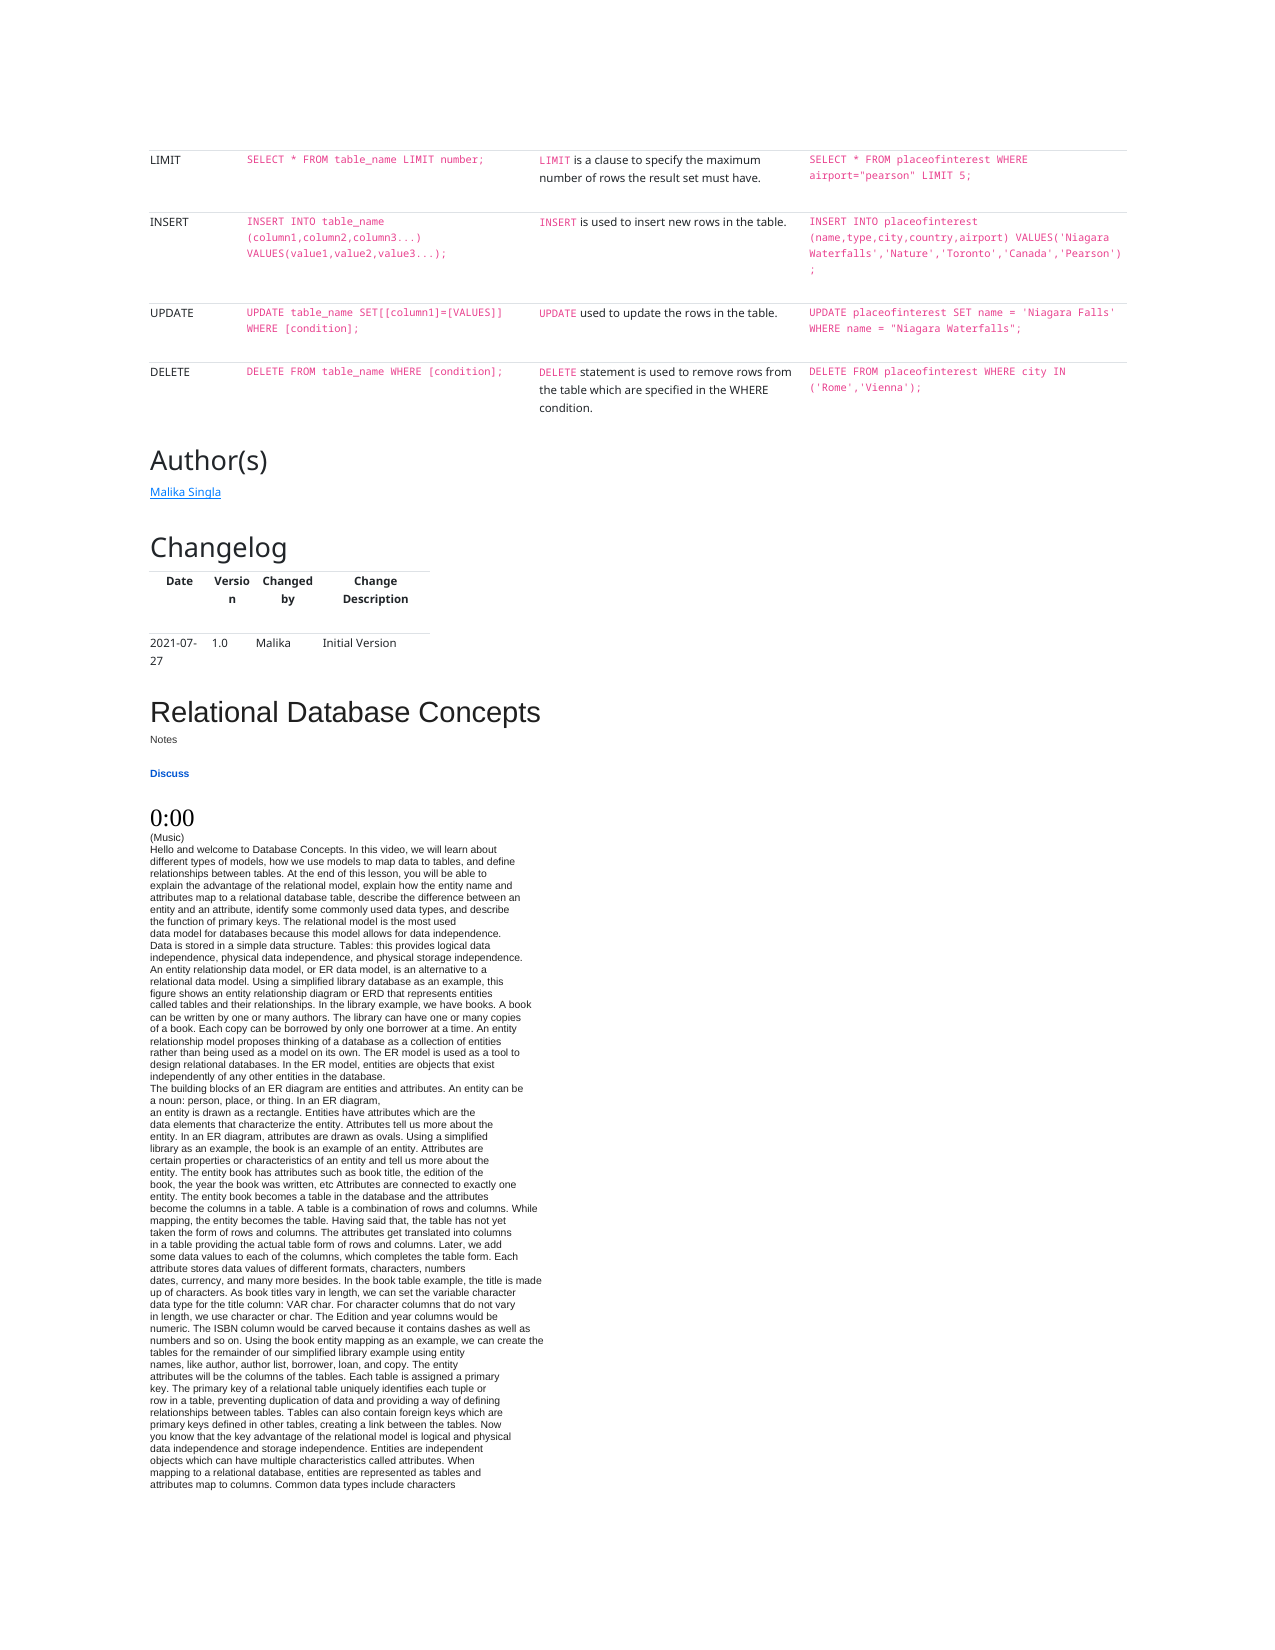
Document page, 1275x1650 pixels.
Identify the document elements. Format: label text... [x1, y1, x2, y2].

text 0:00 [150, 803, 1125, 831]
subtitle Changelog [150, 529, 1125, 566]
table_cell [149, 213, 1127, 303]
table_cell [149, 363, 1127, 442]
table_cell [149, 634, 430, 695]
text numbers and so on. Using the book entity mapping as an example, we can create the [150, 1334, 1125, 1347]
text Malika Singla [150, 484, 1125, 500]
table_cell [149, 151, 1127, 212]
text names, like author, author list, borrower, loan, and copy. The entity [150, 1358, 1125, 1371]
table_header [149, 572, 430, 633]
subtitle Author(s) [150, 442, 1125, 478]
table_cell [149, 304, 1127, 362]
subtitle Relational Database Concepts [150, 695, 1125, 728]
text Notes [150, 733, 1125, 746]
